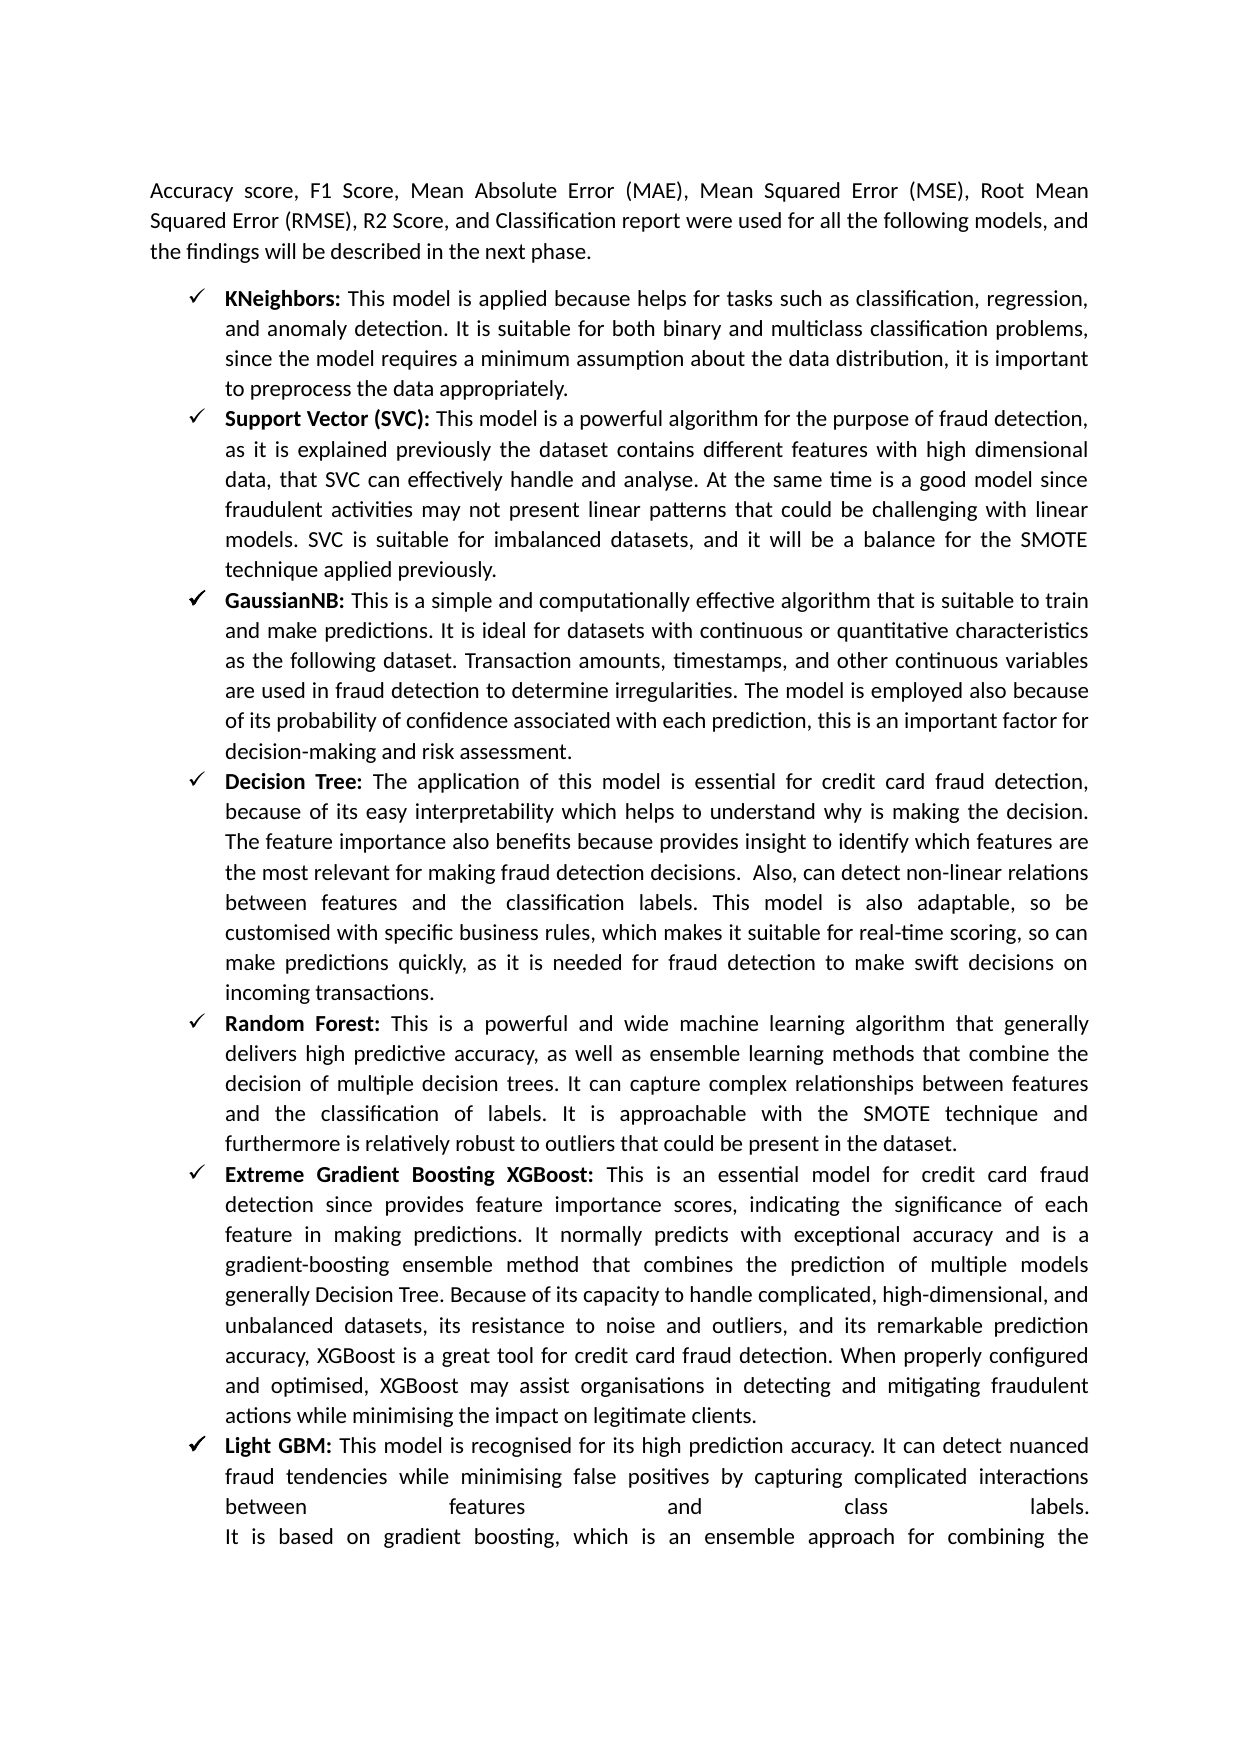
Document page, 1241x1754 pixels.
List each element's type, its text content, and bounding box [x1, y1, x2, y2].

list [187, 1432, 1090, 1550]
list Random Forest: This is a powerful and wide machine learning algorithm that generally delivers high predictive accuracy, as well as ensemble learning methods that combine the decision of multiple decision trees. It can capture complex relationships between features and the classification of labels. It is approachable with the SMOTE technique and furthermore is relatively robust to outliers that could be present in the dataset. [187, 1009, 1090, 1157]
list Decision Tree: The application of this model is essential for credit card fraud detection, because of its easy interpretability which helps to understand why is making the decision. The feature importance also benefits because provides insight to identify which features are the most relevant for making fraud detection decisions. Also, can detect non-linear relations between features and the classification labels. This model is also adaptable, so be customised with specific business rules, which makes it suitable for real-time scoring, so can make predictions quickly, as it is needed for fraud detection to make swift decisions on incoming transactions. [187, 767, 1090, 1006]
list GaussianNB: This is a simple and computationally effective algorithm that is suitable to train and make predictions. It is ideal for datasets with continuous or quantitative characteristics as the following dataset. Transaction amounts, timestamps, and other continuous variables are used in fraud detection to determine irregularities. The model is employed also because of its probability of confidence associated with each prediction, this is an important factor for decision-making and risk assessment. [187, 586, 1090, 765]
list KNeighbors: This model is applied because helps for tasks such as classification, regression, and anomaly detection. It is suitable for both binary and multiclass classification problems, since the model requires a minimum assumption about the data distribution, it is important to preprocess the data appropriately. [187, 284, 1090, 402]
text Accuracy score, F1 Score, Mean Absolute Error (MAE), Mean Squared Error (MSE), Root Mean Squared Error (RMSE), R2 Score, and Classification report were used for all the following models, and the findings will be described in the next phase. [150, 176, 1090, 265]
list Support Vector (SVC): This model is a powerful algorithm for the purpose of fraud detection, as it is explained previously the dataset contains different features with high dimensional data, that SVC can effectively handle and analyse. At the same time is a good model since fraudulent activities may not present linear patterns that could be challenging with linear models. SVC is suitable for imbalanced datasets, and it will be a balance for the SMOTE technique applied previously. [187, 404, 1090, 583]
list Extreme Gradient Boosting XGBoost: This is an essential model for credit card fraud detection since provides feature importance scores, indicating the significance of each feature in making predictions. It normally predicts with exceptional accuracy and is a gradient-boosting ensemble method that combines the prediction of multiple models generally Decision Tree. Because of its capacity to handle complicated, high-dimensional, and unbalanced datasets, its resistance to noise and outliers, and its remarkable prediction accuracy, XGBoost is a great tool for credit card fraud detection. When properly configured and optimised, XGBoost may assist organisations in detecting and mitigating fraudulent actions while minimising the impact on legitimate clients. [187, 1160, 1090, 1429]
